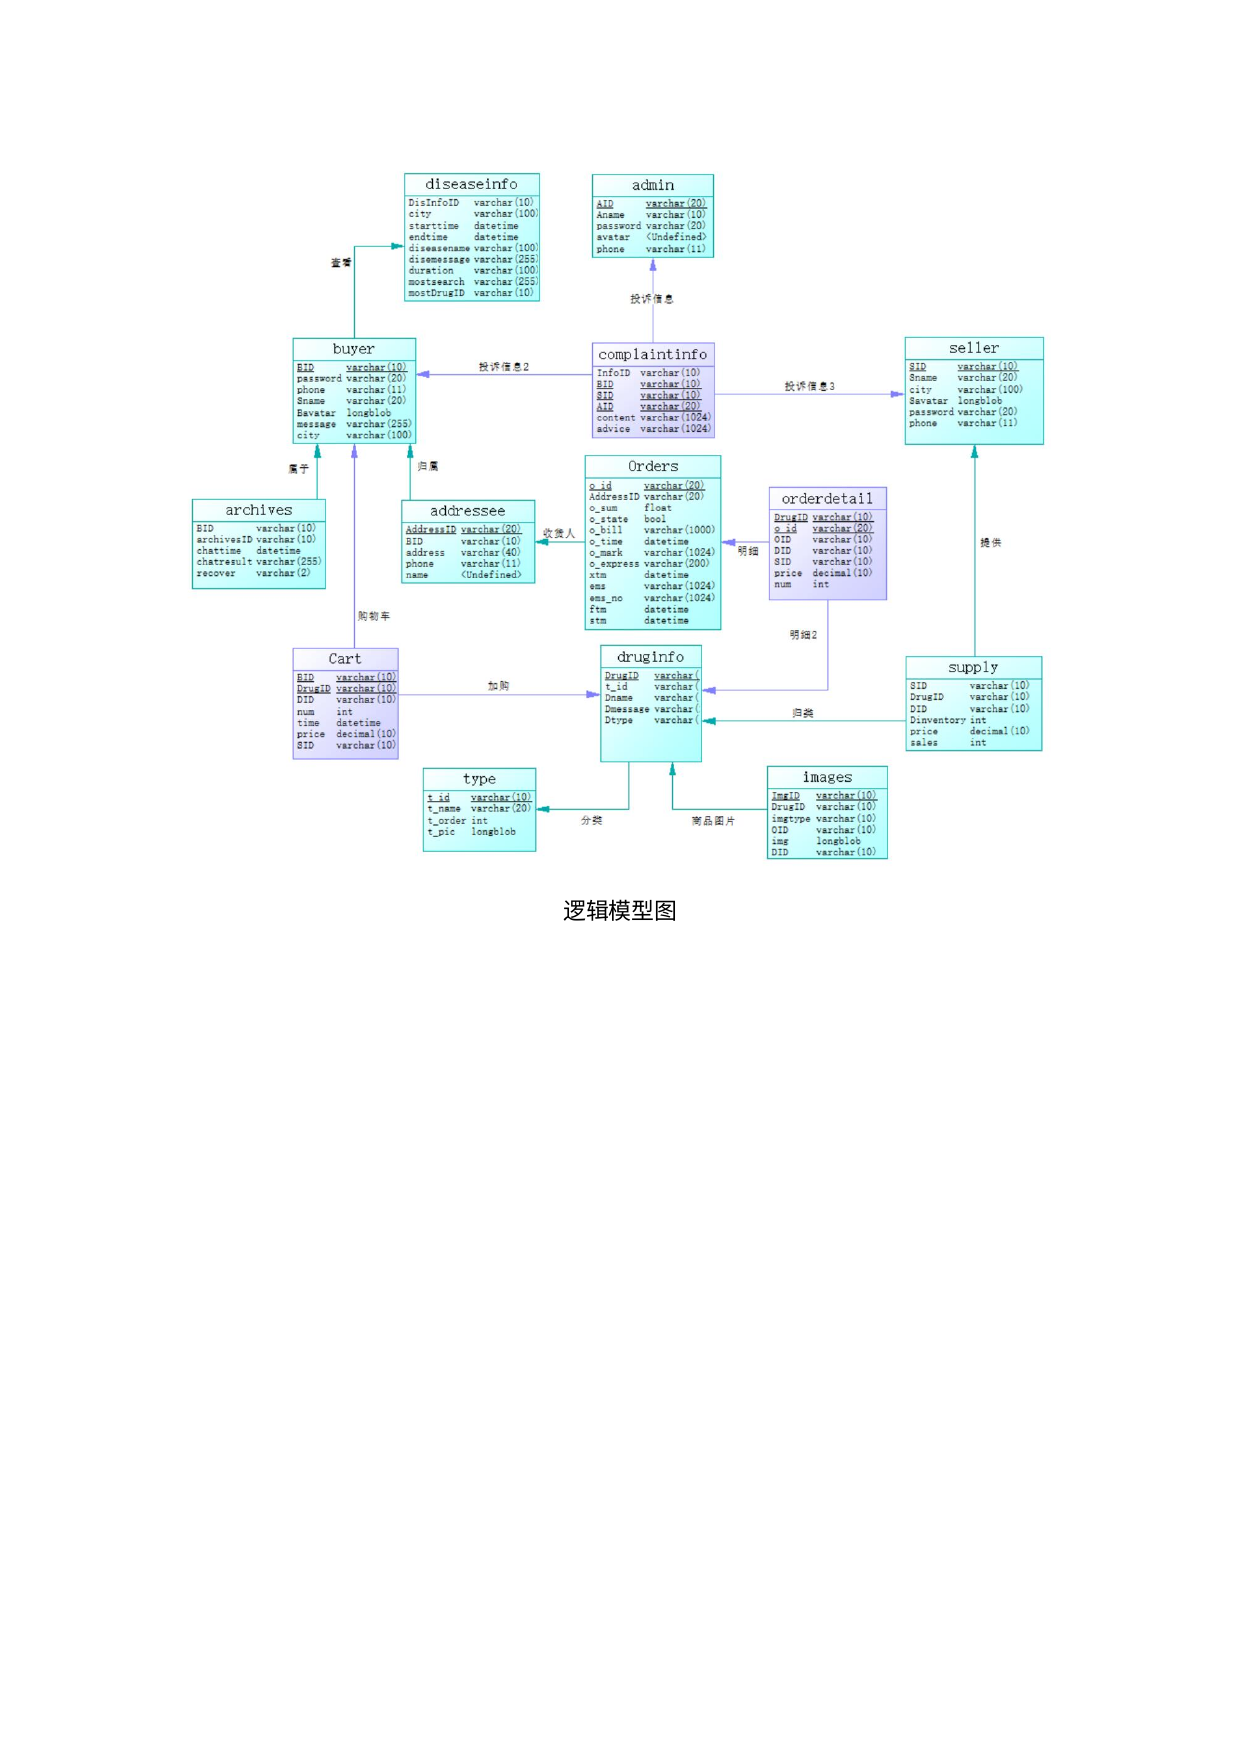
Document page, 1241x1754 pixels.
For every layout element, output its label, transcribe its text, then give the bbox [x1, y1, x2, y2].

picture [187, 162, 1052, 869]
text 逻辑模型图 [187, 877, 1053, 942]
